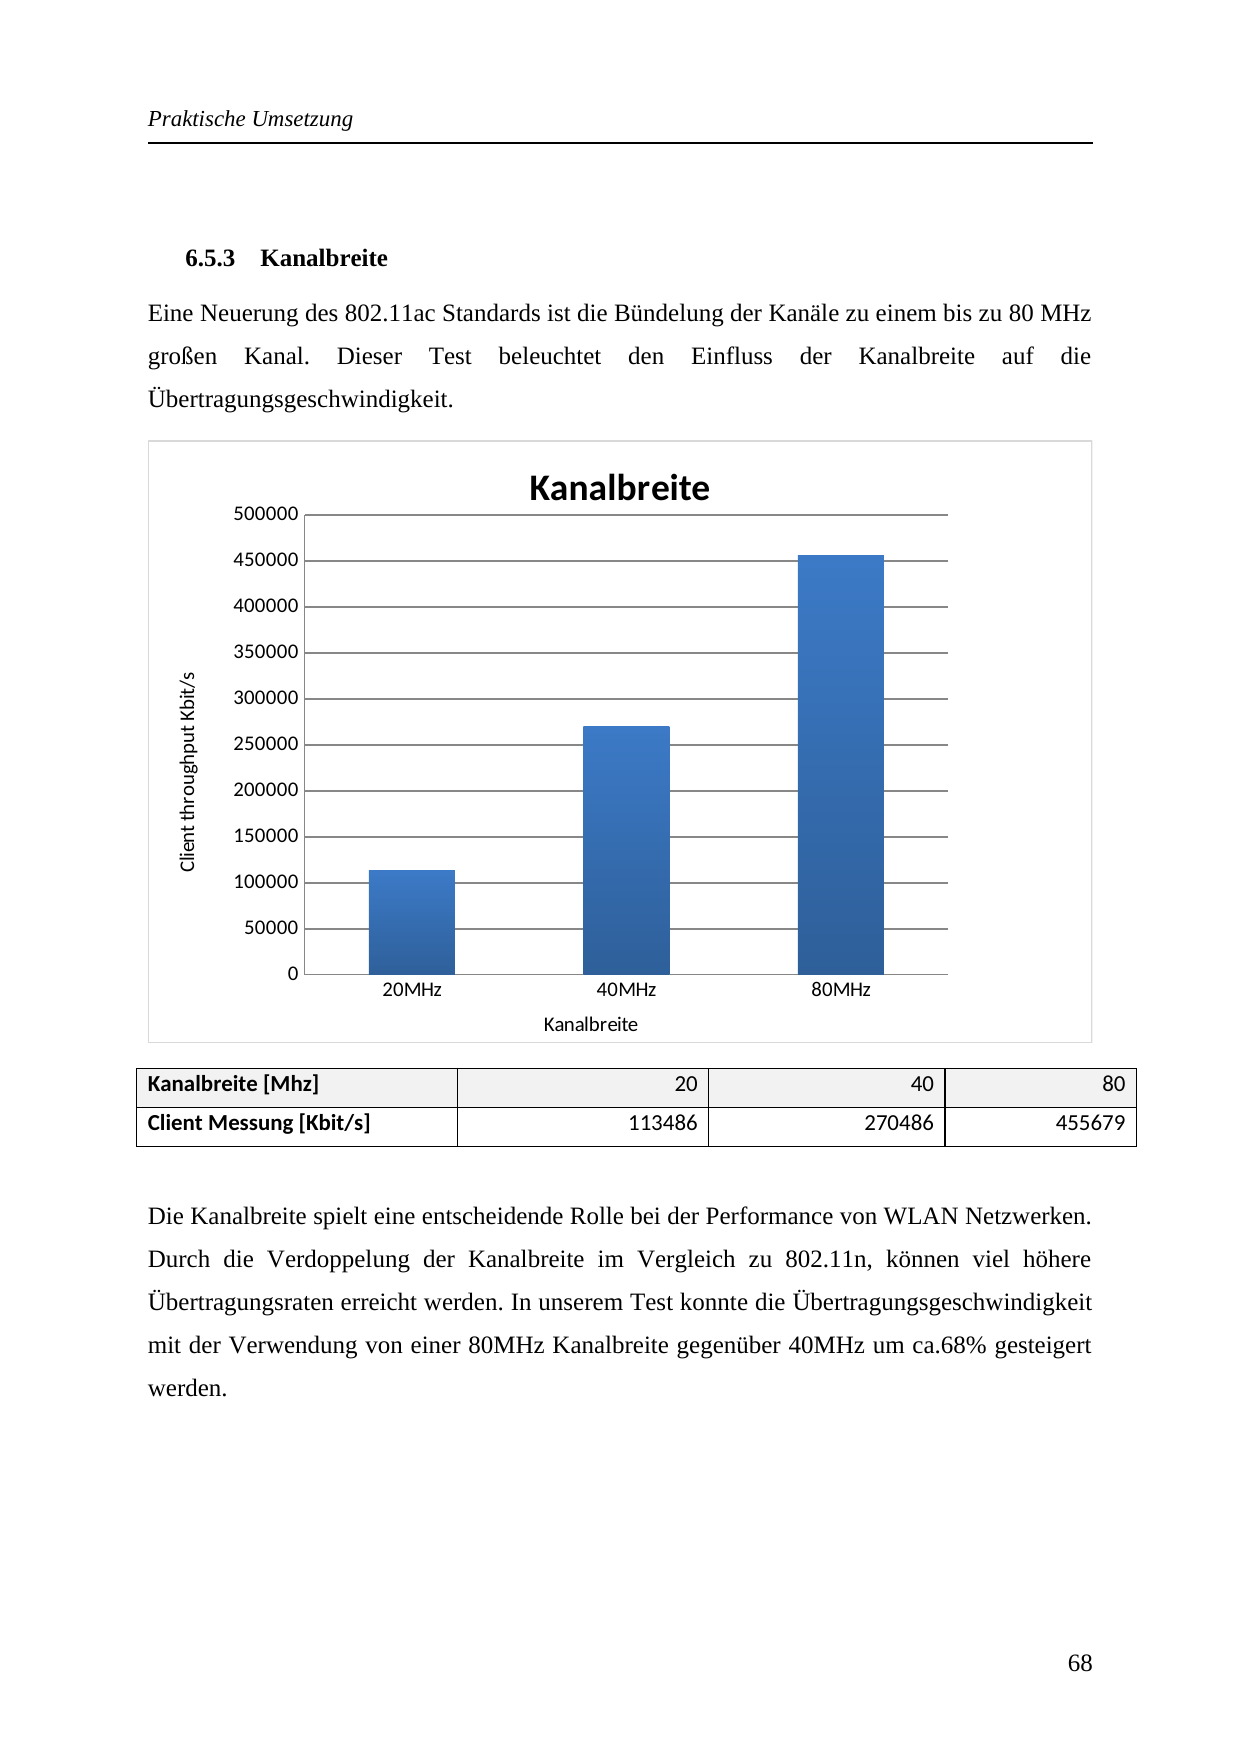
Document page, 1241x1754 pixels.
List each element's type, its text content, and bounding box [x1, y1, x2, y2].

table_header 20 [458, 1069, 708, 1107]
table_cell 270486 [709, 1108, 944, 1146]
table_cell Client Messung [Kbit/s] [137, 1108, 457, 1146]
table_header 40 [709, 1069, 944, 1107]
table_cell 455679 [946, 1108, 1136, 1146]
table_cell 113486 [458, 1108, 708, 1146]
text Die Kanalbreite spielt eine entscheidende Rolle bei der Performance von WLAN Netzwerken. Durch die Verdoppelung der Kanalbreite im Vergleich zu 802.11n, können viel höhere Übertragungsraten erreicht werden. In unserem Test konnte die Übertragungsgeschwindigkeit mit der Verwendung von einer 80MHz Kanalbreite gegenüber 40MHz um ca.68% gesteigert werden. [148, 1201, 1093, 1402]
text Eine Neuerung des 802.11ac Standards ist die Bündelung der Kanäle zu einem bis zu 80 MHz großen Kanal. Dieser Test beleuchtet den Einfluss der Kanalbreite auf die Übertragungsgeschwindigkeit. [148, 298, 1093, 413]
table_header 80 [946, 1069, 1136, 1107]
subtitle Kanalbreite [185, 243, 1093, 271]
table_header Kanalbreite [Mhz] [137, 1069, 457, 1107]
